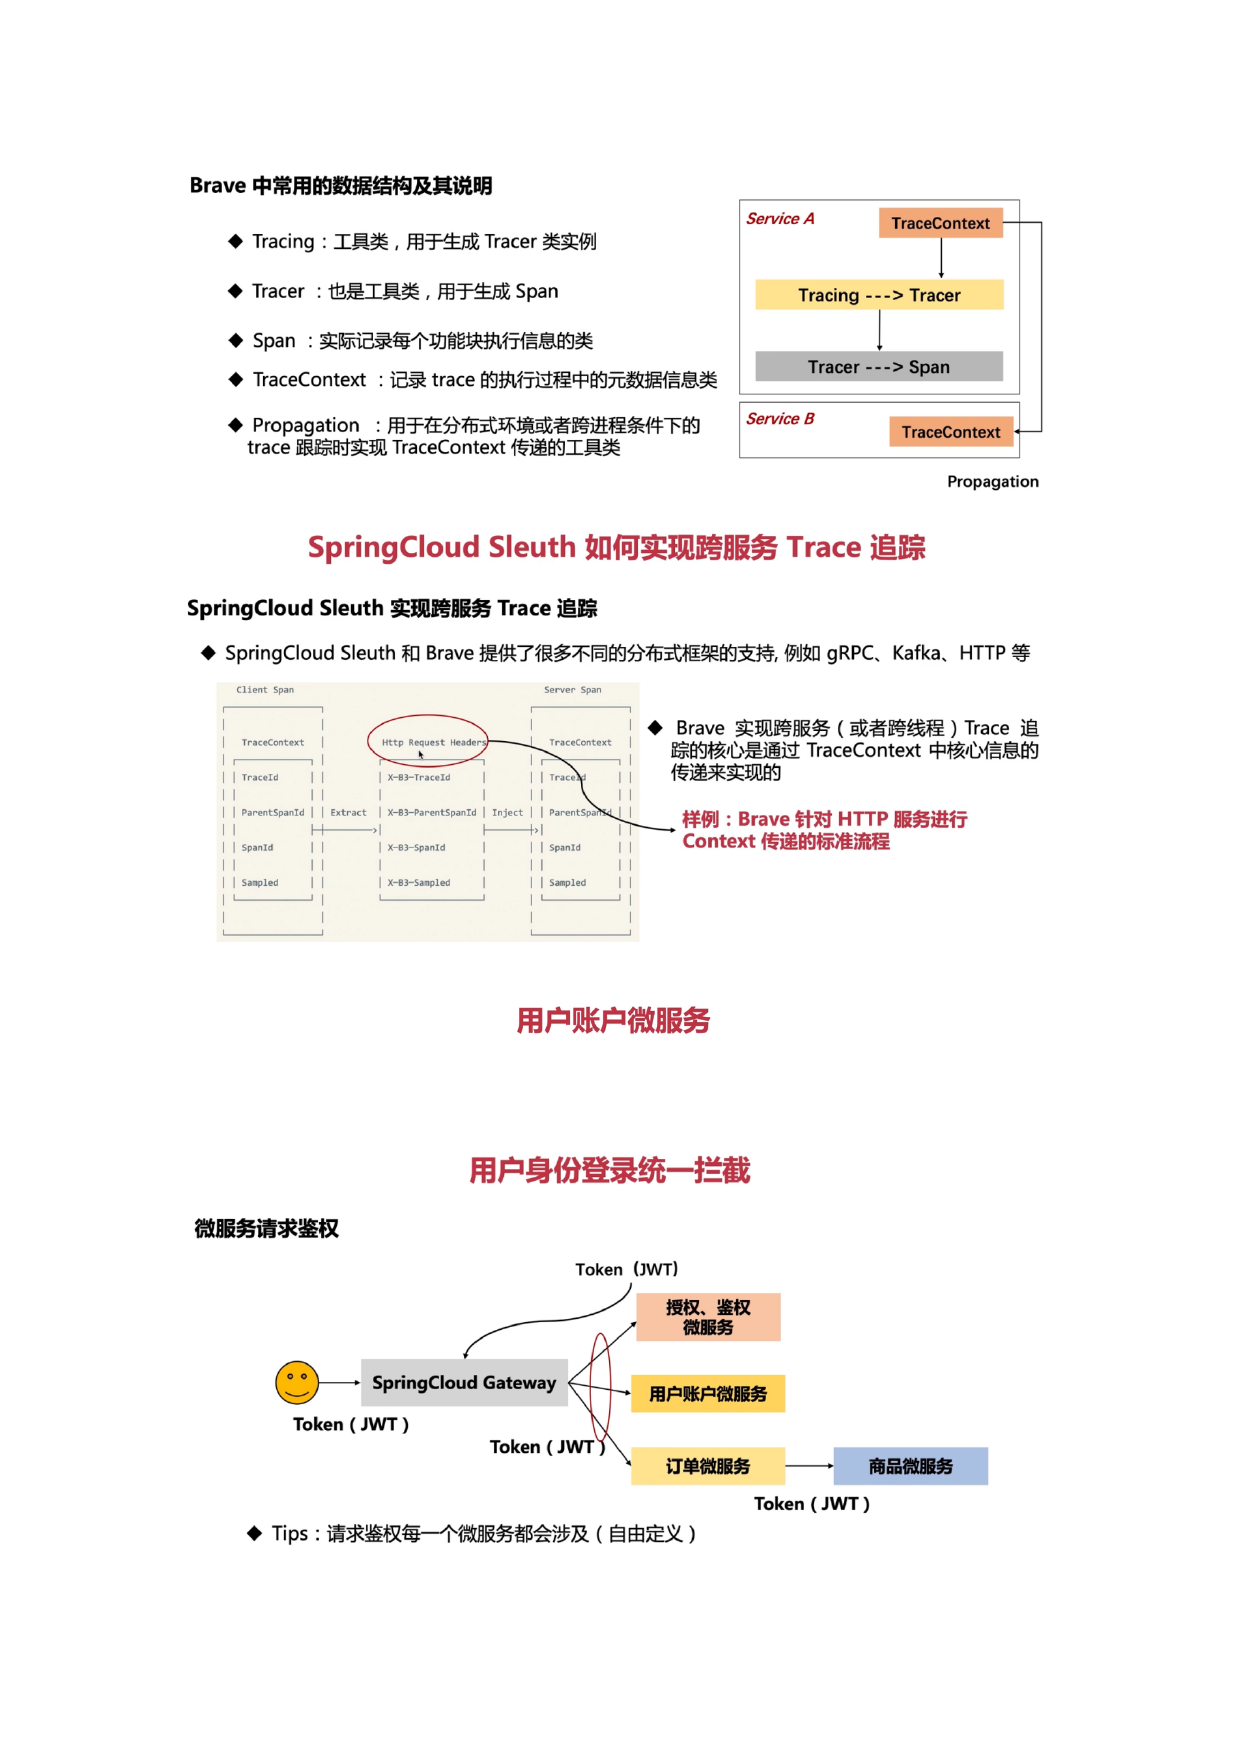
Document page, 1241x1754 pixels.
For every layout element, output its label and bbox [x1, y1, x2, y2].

picture [187, 519, 1052, 1105]
picture [187, 162, 1052, 512]
picture [187, 1137, 1053, 1553]
